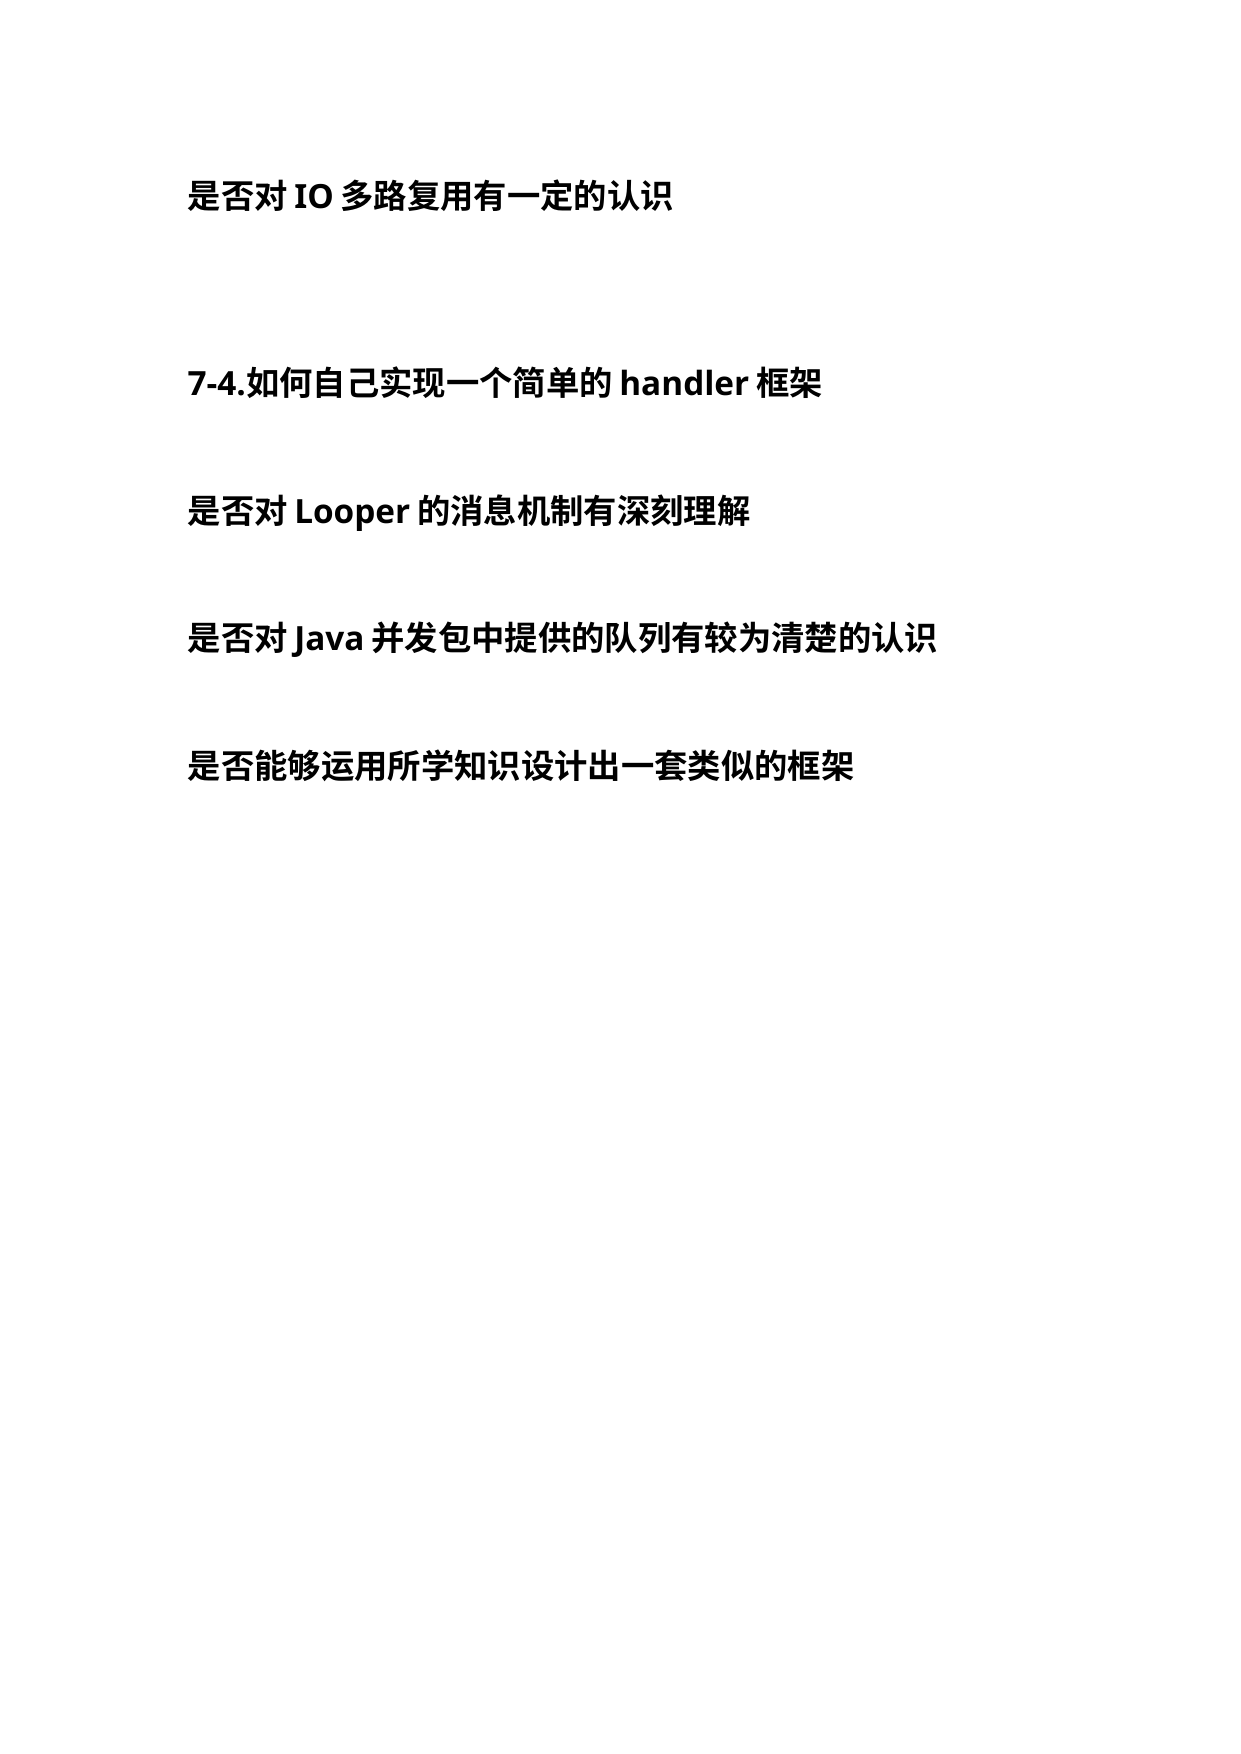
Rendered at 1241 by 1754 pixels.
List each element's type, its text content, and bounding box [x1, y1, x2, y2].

subtitle 7-4.如何自己实现一个简单的handler框架 [187, 349, 1053, 414]
subtitle 是否能够运用所学知识设计出一套类似的框架 [187, 731, 1053, 796]
subtitle 是否对IO多路复用有一定的认识 [187, 162, 1053, 227]
subtitle 是否对Looper的消息机制有深刻理解 [187, 476, 1053, 541]
subtitle 是否对Java并发包中提供的队列有较为清楚的认识 [187, 604, 1053, 669]
